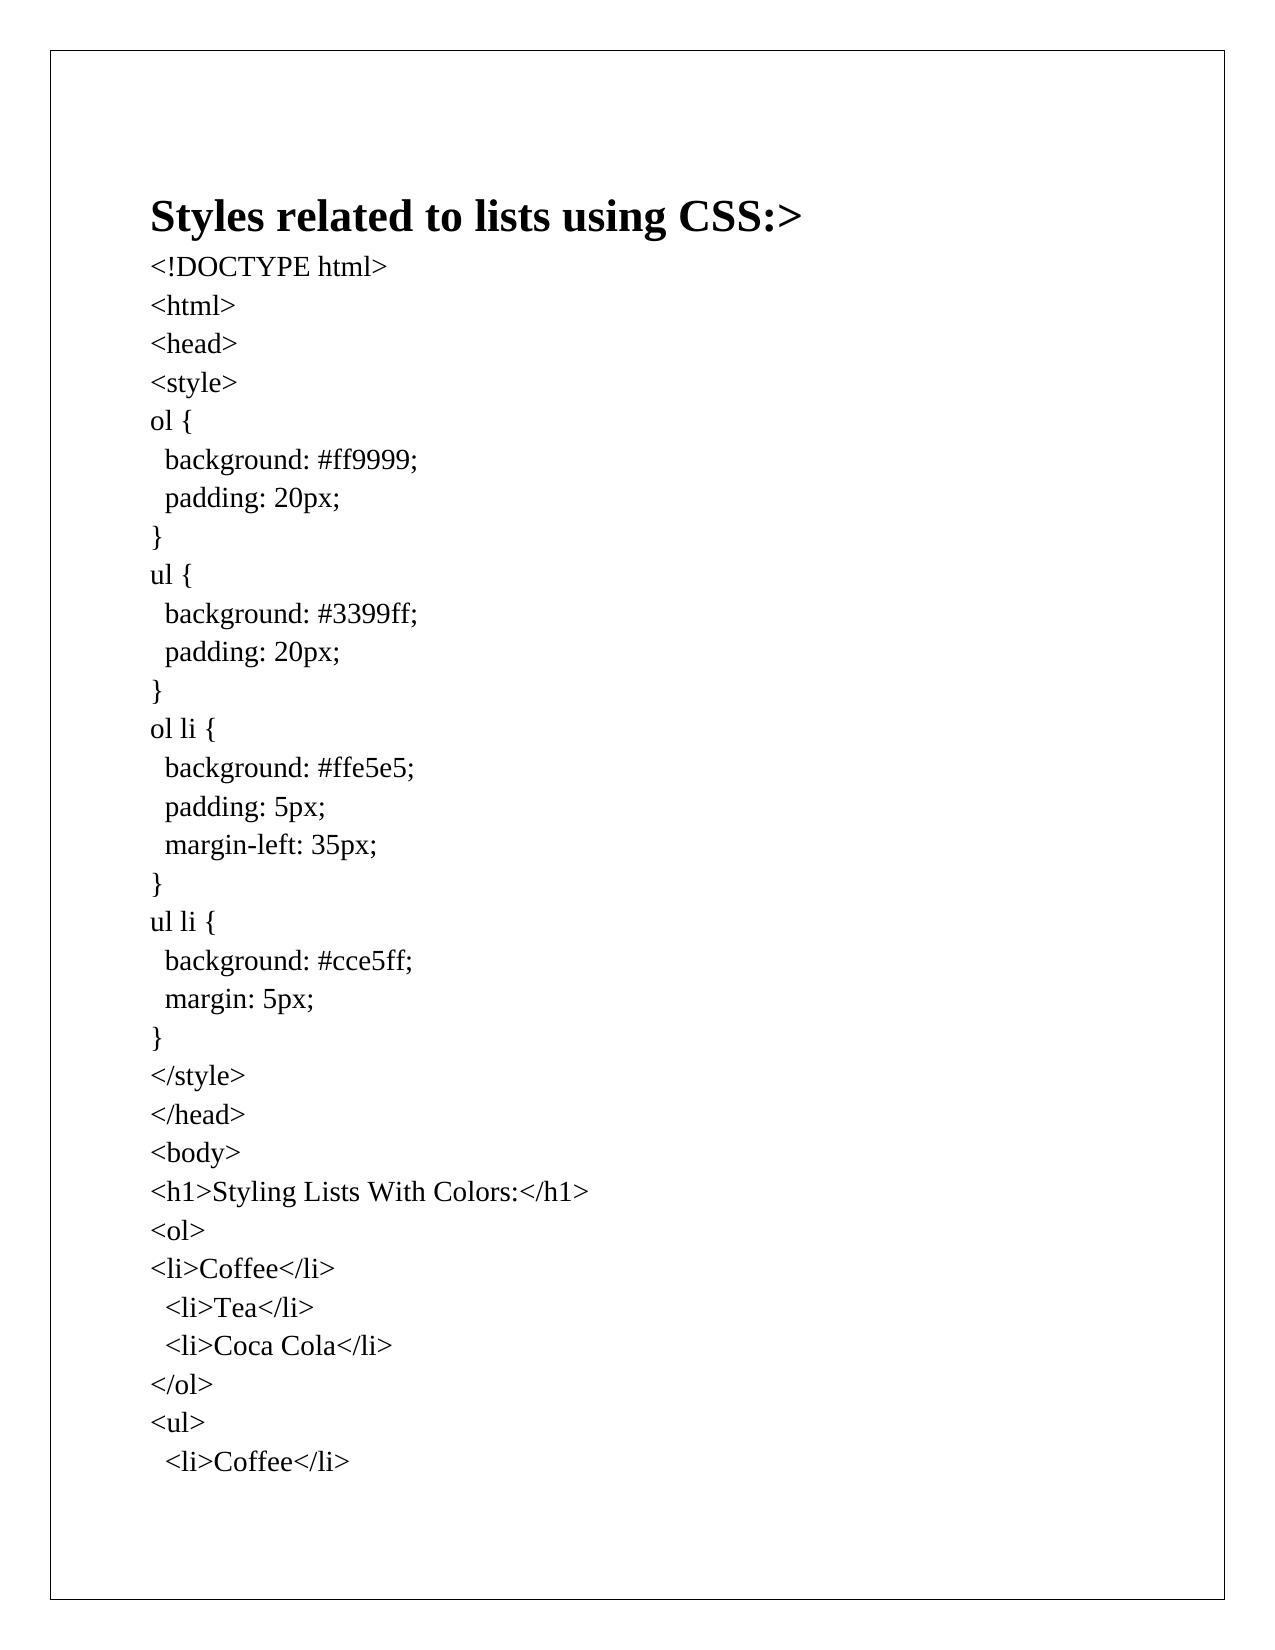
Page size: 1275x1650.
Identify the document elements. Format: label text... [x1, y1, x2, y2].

text ol { [150, 403, 1125, 437]
text <head> [150, 326, 1125, 360]
text </head> [150, 1097, 1125, 1131]
text ul { [150, 557, 1125, 591]
text </style> [150, 1058, 1125, 1092]
text <li>Tea</li> [150, 1290, 1125, 1323]
text margin-left: 35px; [150, 827, 1125, 861]
text background: #ffe5e5; [150, 750, 1125, 784]
text } [150, 519, 1125, 552]
text } [150, 866, 1125, 899]
text <style> [150, 365, 1125, 398]
text <!DOCTYPE html> [150, 249, 1125, 283]
text <li>Coca Cola</li> [150, 1328, 1125, 1362]
text <ol> [150, 1213, 1125, 1246]
text background: #cce5ff; [150, 943, 1125, 976]
text } [150, 1020, 1125, 1053]
text background: #ff9999; [150, 442, 1125, 475]
text <li>Coffee</li> [150, 1444, 1125, 1477]
text </ol> [150, 1367, 1125, 1400]
text background: #3399ff; [150, 596, 1125, 629]
text ul li { [150, 904, 1125, 938]
text padding: 5px; [150, 789, 1125, 822]
text Styles related to lists using CSS:> [150, 188, 1125, 241]
text ol li { [150, 712, 1125, 745]
text margin: 5px; [150, 981, 1125, 1015]
text padding: 20px; [150, 480, 1125, 514]
text <h1>Styling Lists With Colors:</h1> [150, 1174, 1125, 1208]
text <li>Coffee</li> [150, 1251, 1125, 1285]
text padding: 20px; [150, 634, 1125, 668]
text <ul> [150, 1405, 1125, 1439]
text <html> [150, 288, 1125, 321]
text } [150, 673, 1125, 707]
text <body> [150, 1136, 1125, 1169]
